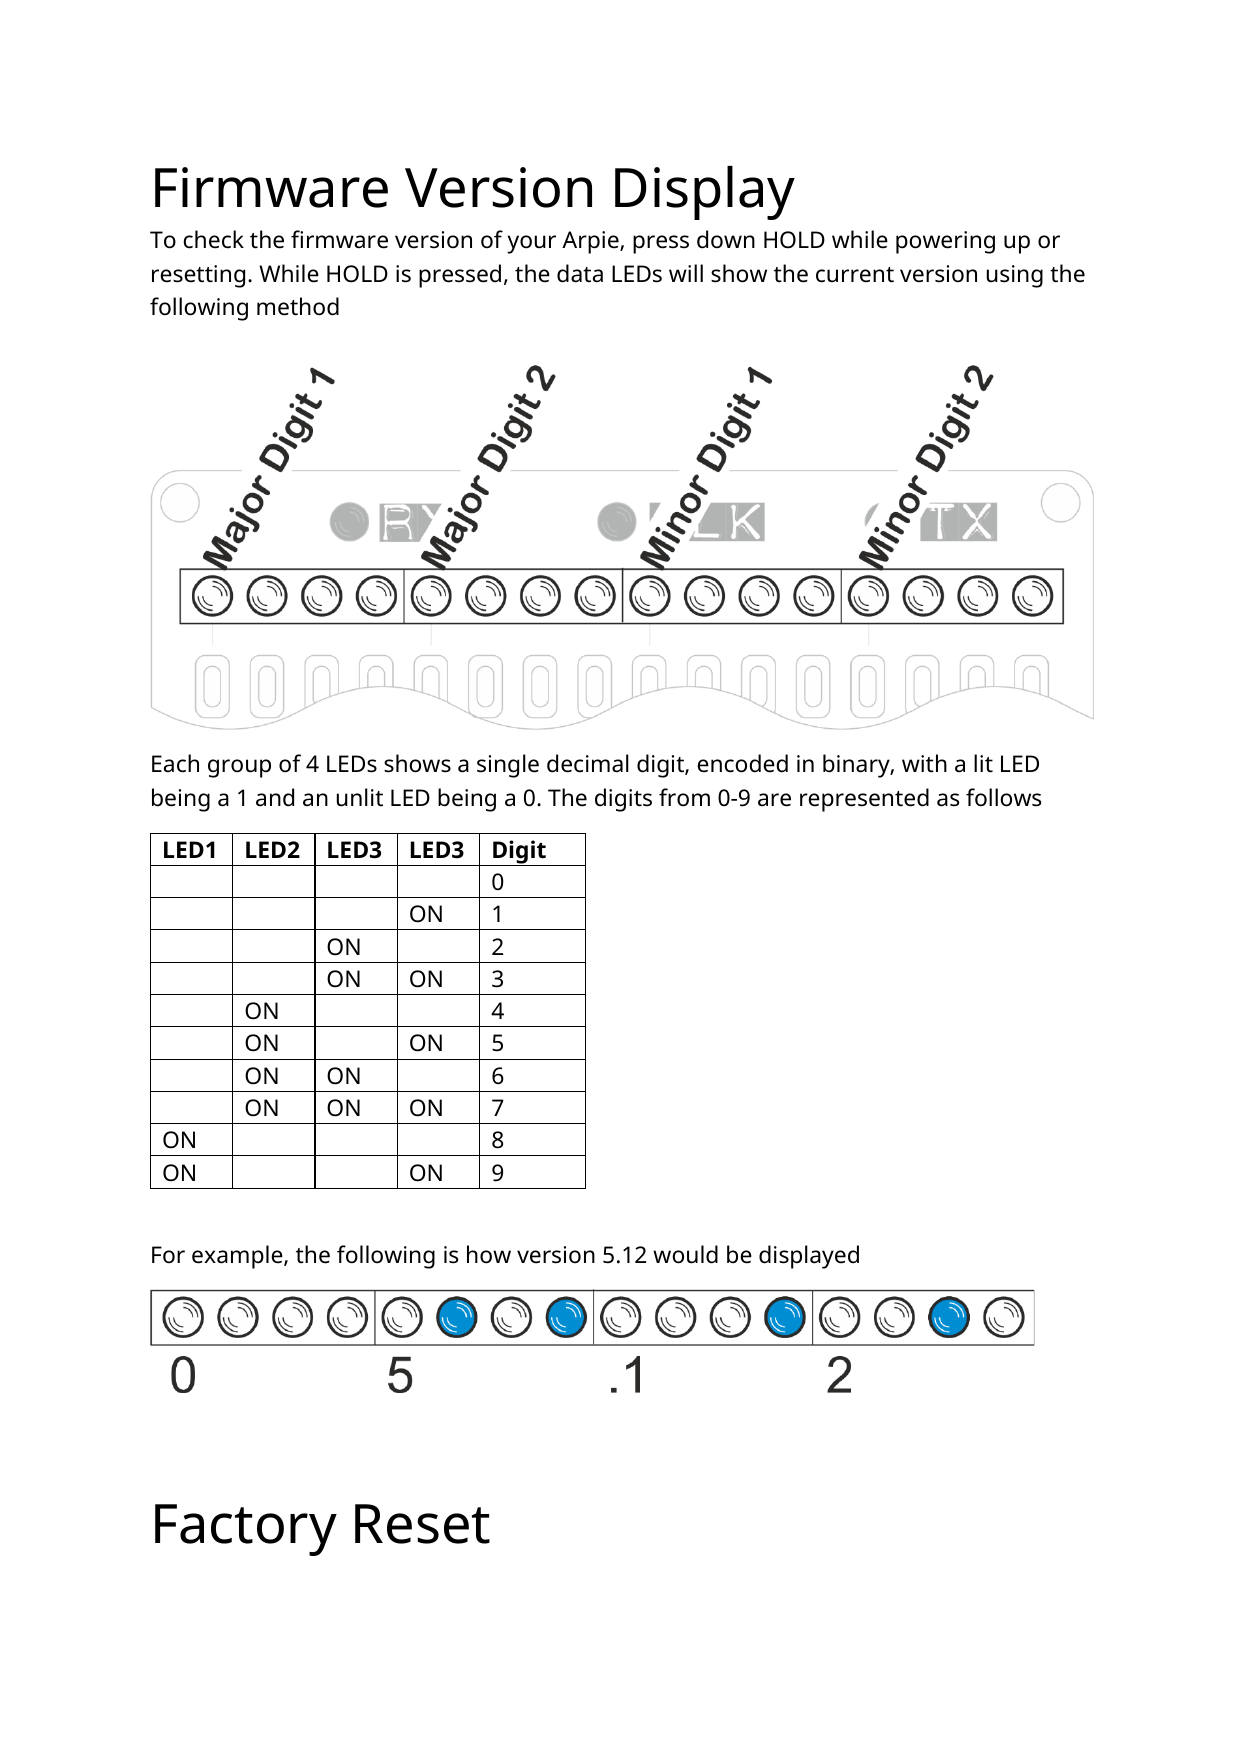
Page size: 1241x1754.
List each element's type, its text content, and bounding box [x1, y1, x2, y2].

table_cell [233, 866, 314, 897]
table_cell [233, 963, 314, 994]
table_cell ON [233, 995, 314, 1026]
table_header LED1 [151, 834, 232, 865]
table_cell [151, 930, 232, 962]
table_cell ON [151, 1156, 232, 1188]
table_cell [316, 1156, 397, 1188]
table_cell 4 [480, 995, 585, 1026]
table_cell ON [316, 1092, 397, 1123]
table_header LED3 [398, 834, 479, 865]
table_cell 0 [480, 866, 585, 897]
table_cell ON [398, 898, 479, 929]
table_cell [316, 866, 397, 897]
table_cell [398, 1124, 479, 1155]
table_cell 9 [480, 1156, 585, 1188]
table_cell [233, 1124, 314, 1155]
table_cell ON [398, 1092, 479, 1123]
picture [150, 1289, 1035, 1393]
table_cell 8 [480, 1124, 585, 1155]
table_cell [151, 1092, 232, 1123]
table_header LED2 [233, 834, 314, 865]
table_header Digit [480, 834, 585, 865]
table_cell [398, 1060, 479, 1091]
table_cell 1 [480, 898, 585, 929]
table_cell [398, 995, 479, 1026]
table_cell ON [398, 963, 479, 994]
table_cell [316, 1124, 397, 1155]
subtitle Firmware Version Display [150, 150, 1090, 224]
table_cell 7 [480, 1092, 585, 1123]
table_cell [316, 1027, 397, 1058]
table_cell ON [316, 963, 397, 994]
table_cell [151, 995, 232, 1026]
text To check the firmware version of your Arpie, press down HOLD while powering up or resetting. While HOLD is pressed, the data LEDs will show the current version using the following method [150, 224, 1090, 322]
table_cell [398, 866, 479, 897]
table_cell [316, 995, 397, 1026]
table_cell [233, 898, 314, 929]
text For example, the following is how version 5.12 would be displayed [150, 1239, 1090, 1270]
table_cell 5 [480, 1027, 585, 1058]
table_cell [151, 898, 232, 929]
table_cell 2 [480, 930, 585, 962]
text Each group of 4 LEDs shows a single decimal digit, encoded in binary, with a lit LED being a 1 and an unlit LED being a 0. The digits from 0-9 are represented as follows [150, 748, 1090, 813]
table_cell 6 [480, 1060, 585, 1091]
table_cell [151, 1027, 232, 1058]
table_cell 3 [480, 963, 585, 994]
table_cell [233, 930, 314, 962]
table_cell ON [316, 1060, 397, 1091]
table_cell ON [151, 1124, 232, 1155]
table_cell ON [233, 1092, 314, 1123]
subtitle Factory Reset [150, 1486, 1090, 1559]
table_cell [233, 1156, 314, 1188]
table_cell ON [233, 1060, 314, 1091]
table_cell ON [233, 1027, 314, 1058]
table_cell [151, 866, 232, 897]
table_cell [398, 930, 479, 962]
table_header LED3 [316, 834, 397, 865]
picture [150, 341, 1094, 730]
table_cell ON [398, 1027, 479, 1058]
table_cell [151, 963, 232, 994]
table_cell [316, 898, 397, 929]
table_cell ON [316, 930, 397, 962]
table_cell ON [398, 1156, 479, 1188]
table_cell [151, 1060, 232, 1091]
